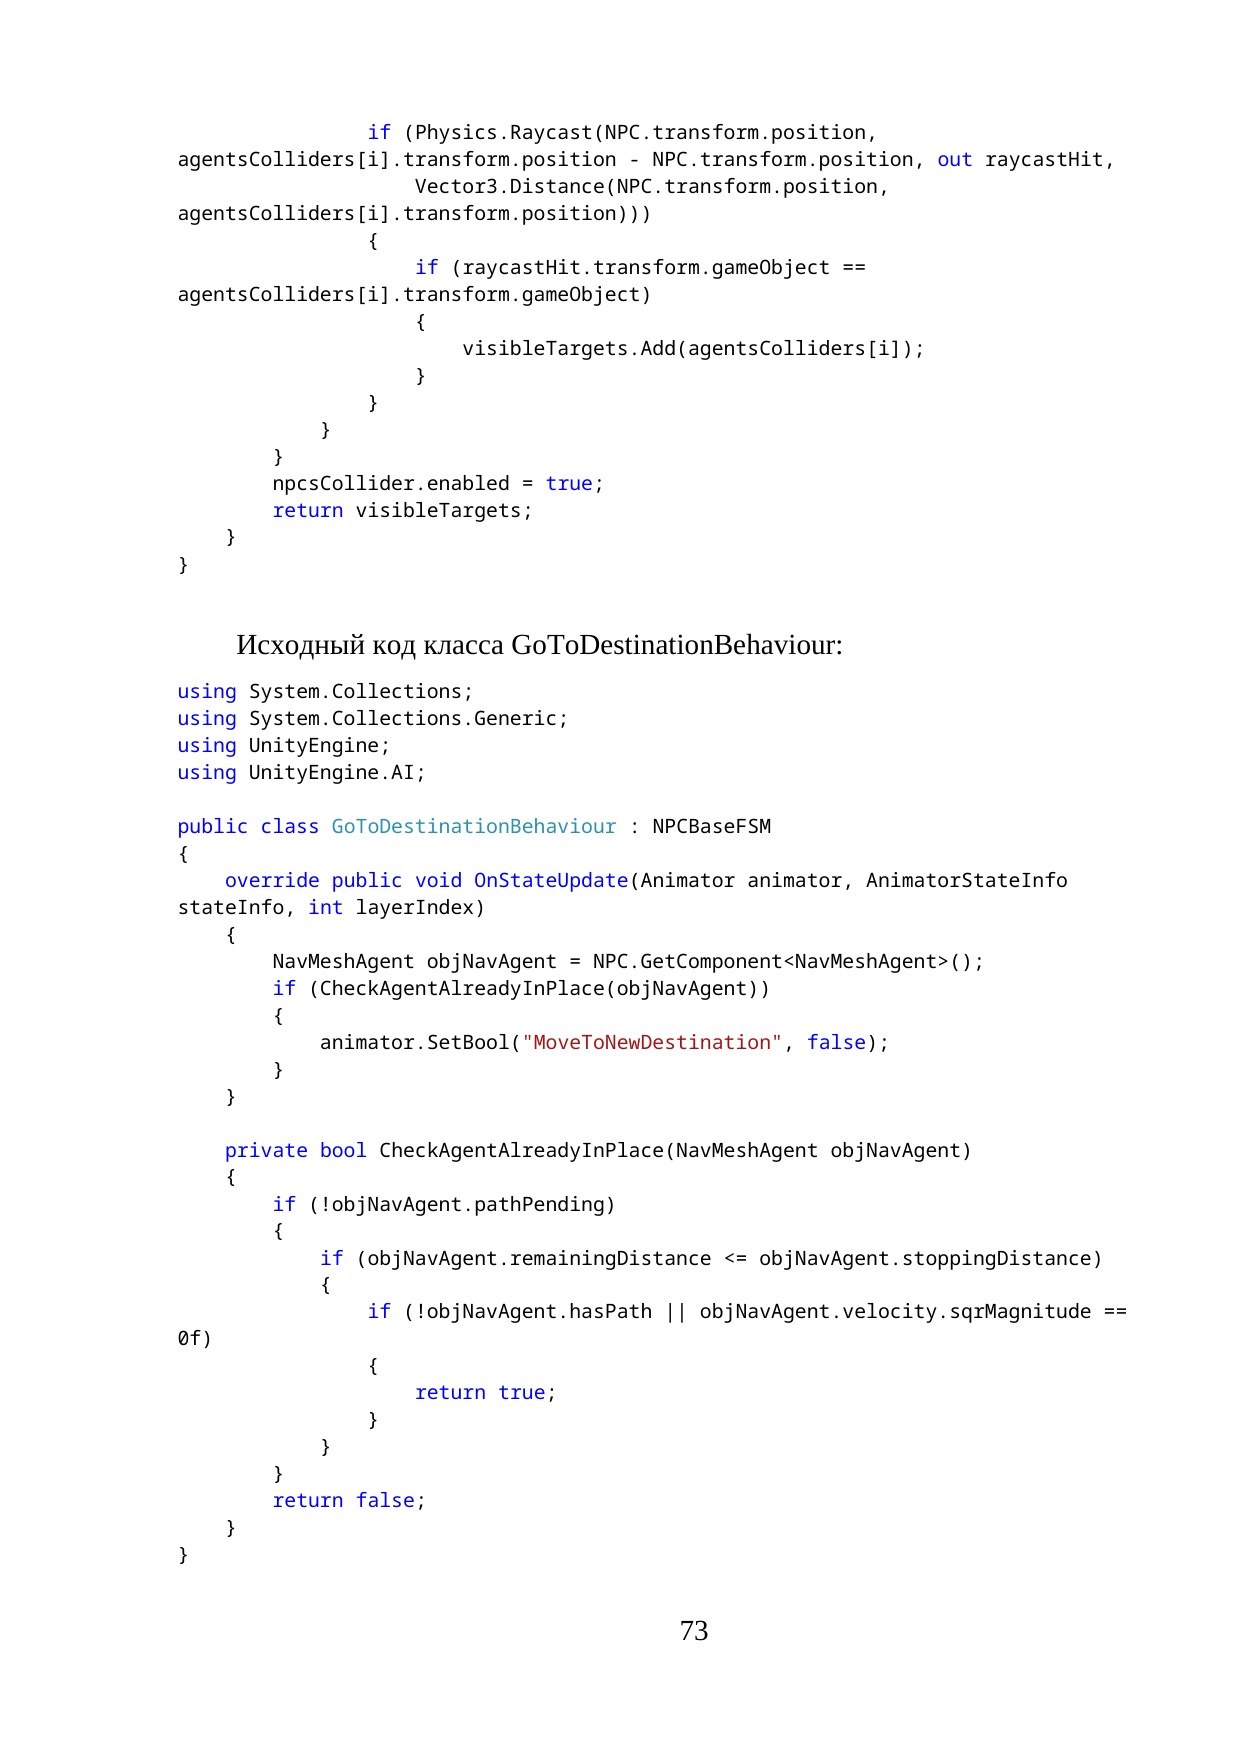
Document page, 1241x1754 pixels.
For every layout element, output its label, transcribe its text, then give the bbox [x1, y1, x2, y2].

text } [177, 1459, 1152, 1487]
text } [177, 361, 1152, 388]
text if (!objNavAgent.hasPath || objNavAgent.velocity.sqrMagnitude == 0f) [177, 1298, 1152, 1352]
text { [177, 1001, 1152, 1028]
text } [177, 1055, 1152, 1082]
text } [177, 1406, 1152, 1433]
text Исходный код класса GoToDestinationBehaviour: [177, 627, 1152, 661]
text } [177, 442, 1152, 469]
text if (!objNavAgent.pathPending) [177, 1190, 1152, 1217]
text } [177, 1541, 1152, 1567]
text { [177, 1217, 1152, 1244]
text if (Physics.Raycast(NPC.transform.position, agentsColliders[i].transform.position - NPC.transform.position, out raycastHit, [177, 118, 1152, 172]
text } [177, 1433, 1152, 1459]
text { [177, 1271, 1152, 1298]
text { [177, 226, 1152, 253]
text } [177, 1082, 1152, 1109]
text using UnityEngine.AI; [177, 758, 1152, 785]
text using UnityEngine; [177, 731, 1152, 758]
text using System.Collections; [177, 677, 1152, 704]
text } [177, 1513, 1152, 1541]
text override public void OnStateUpdate(Animator animator, AnimatorStateInfo stateInfo, int layerIndex) [177, 866, 1152, 920]
text NavMeshAgent objNavAgent = NPC.GetComponent<NavMeshAgent>(); [177, 947, 1152, 974]
text } [177, 550, 1152, 577]
text if (raycastHit.transform.gameObject == agentsColliders[i].transform.gameObject) [177, 253, 1152, 307]
text { [177, 1352, 1152, 1379]
text { [177, 839, 1152, 866]
text return true; [177, 1379, 1152, 1406]
text Vector3.Distance(NPC.transform.position, agentsColliders[i].transform.position))) [177, 172, 1152, 226]
text { [177, 1163, 1152, 1190]
text { [177, 307, 1152, 334]
text npcsCollider.enabled = true; [177, 469, 1152, 496]
text animator.SetBool("MoveToNewDestination", false); [177, 1028, 1152, 1055]
text } [177, 415, 1152, 442]
text private bool CheckAgentAlreadyInPlace(NavMeshAgent objNavAgent) [177, 1136, 1152, 1163]
text public class GoToDestinationBehaviour : NPCBaseFSM [177, 812, 1152, 839]
text return visibleTargets; [177, 496, 1152, 523]
text if (objNavAgent.remainingDistance <= objNavAgent.stoppingDistance) [177, 1244, 1152, 1271]
text { [177, 920, 1152, 947]
text } [177, 388, 1152, 415]
text } [177, 523, 1152, 550]
text using System.Collections.Generic; [177, 704, 1152, 731]
text if (CheckAgentAlreadyInPlace(objNavAgent)) [177, 974, 1152, 1001]
text visibleTargets.Add(agentsColliders[i]); [177, 334, 1152, 361]
text return false; [177, 1487, 1152, 1513]
